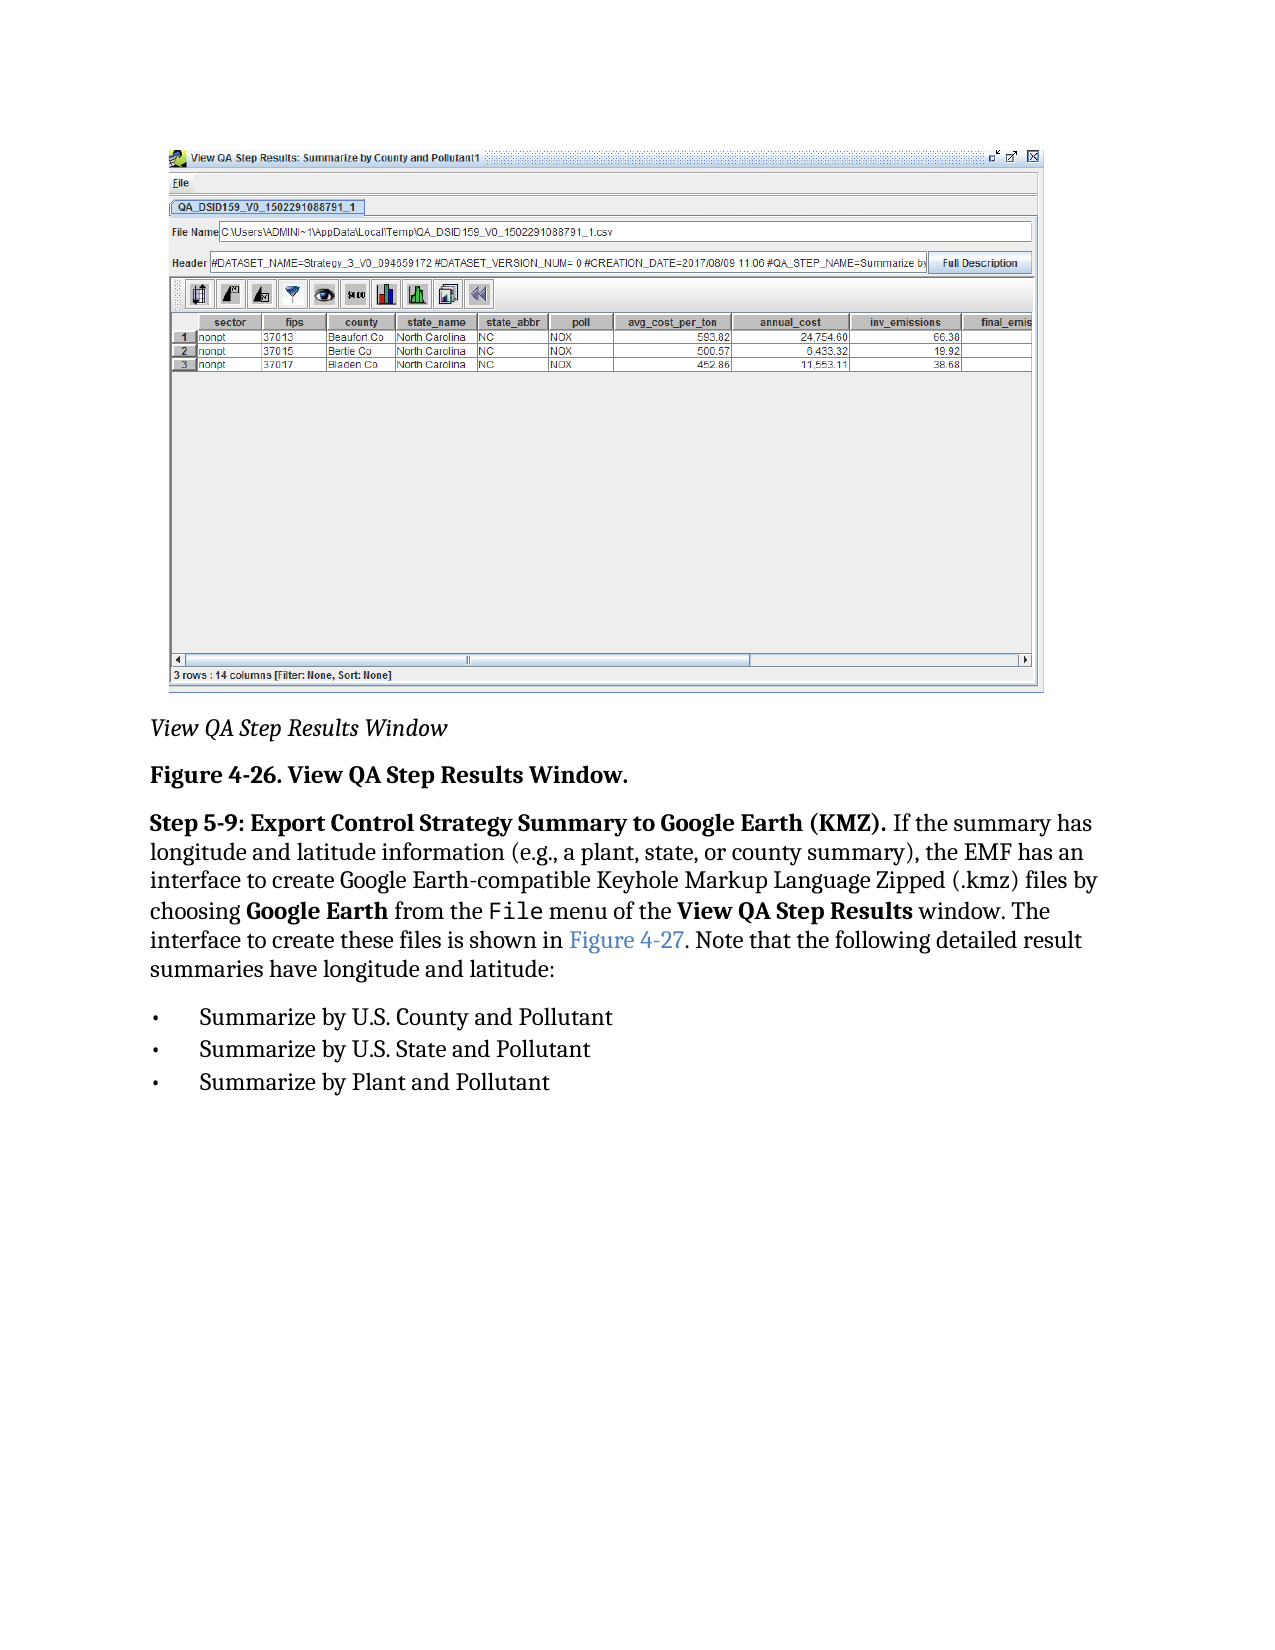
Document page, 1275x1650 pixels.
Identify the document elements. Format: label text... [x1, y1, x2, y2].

text View QA Step Results Window [150, 714, 1125, 742]
text Step 5-9: Export Control Strategy Summary to Google Earth (KMZ). If the summary has longitude and latitude information (e.g., a plant, state, or county summary), the EMF has an interface to create Google Earth-compatible Keyhole Markup Language Zipped (.kmz) files by choosing Google Earth from the File menu of the View QA Step Results window. The interface to create these files is shown in Figure 4-27. Note that the following detailed result summaries have longitude and latitude: [150, 809, 1125, 984]
list Summarize by Plant and Pollutant [150, 1067, 1125, 1096]
list Summarize by U.S. County and Pollutant [150, 1002, 1125, 1031]
list Summarize by U.S. State and Pollutant [150, 1035, 1125, 1064]
picture [168, 150, 1044, 693]
text Figure 4-26. View QA Step Results Window. [150, 761, 1125, 790]
